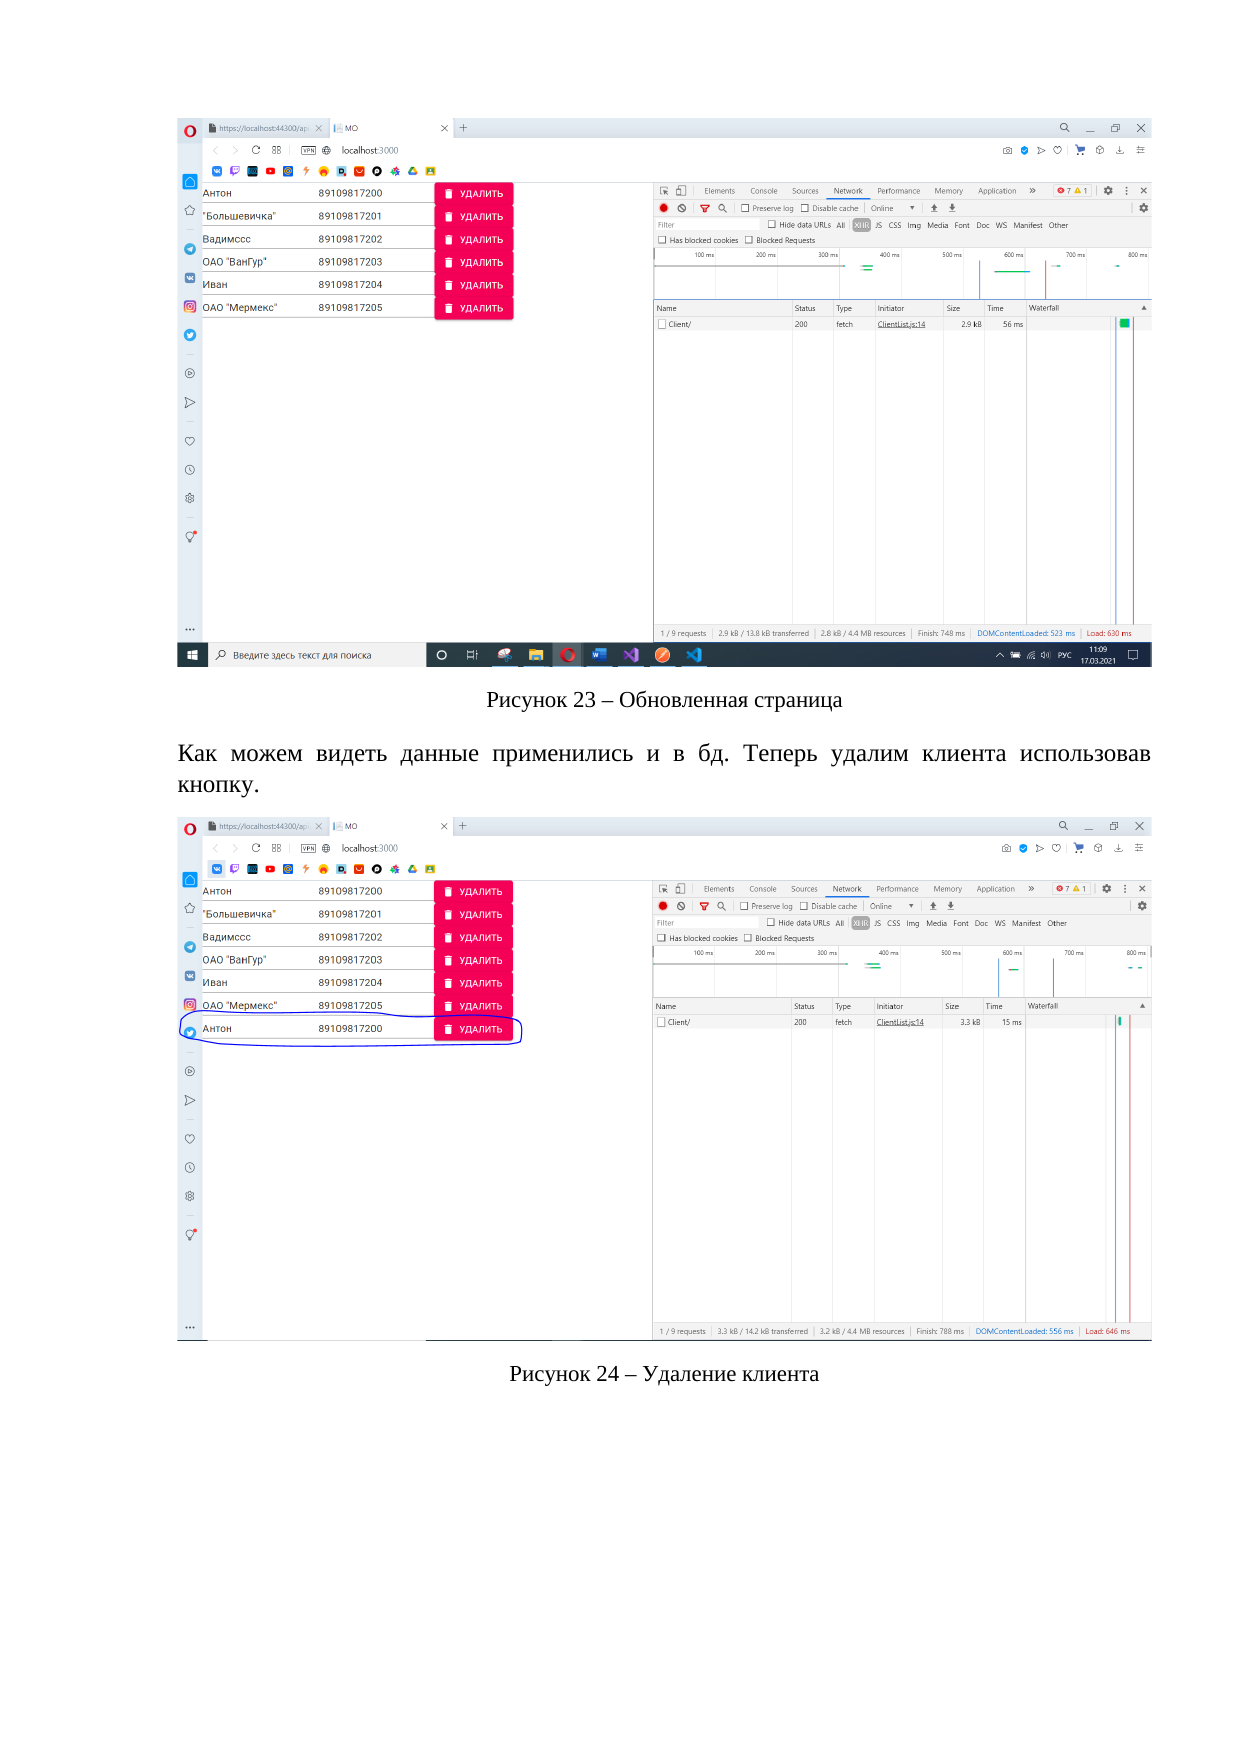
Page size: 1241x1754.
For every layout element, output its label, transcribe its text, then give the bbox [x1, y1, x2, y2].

text Рисунок 24 – Удаление клиента [177, 1360, 1152, 1386]
picture [177, 118, 1152, 667]
text Как можем видеть данные применились и в бд. Теперь удалим клиента использовав кнопку. [177, 738, 1152, 798]
text Рисунок 23 – Обновленная страница [177, 686, 1152, 712]
picture [177, 817, 1152, 1341]
